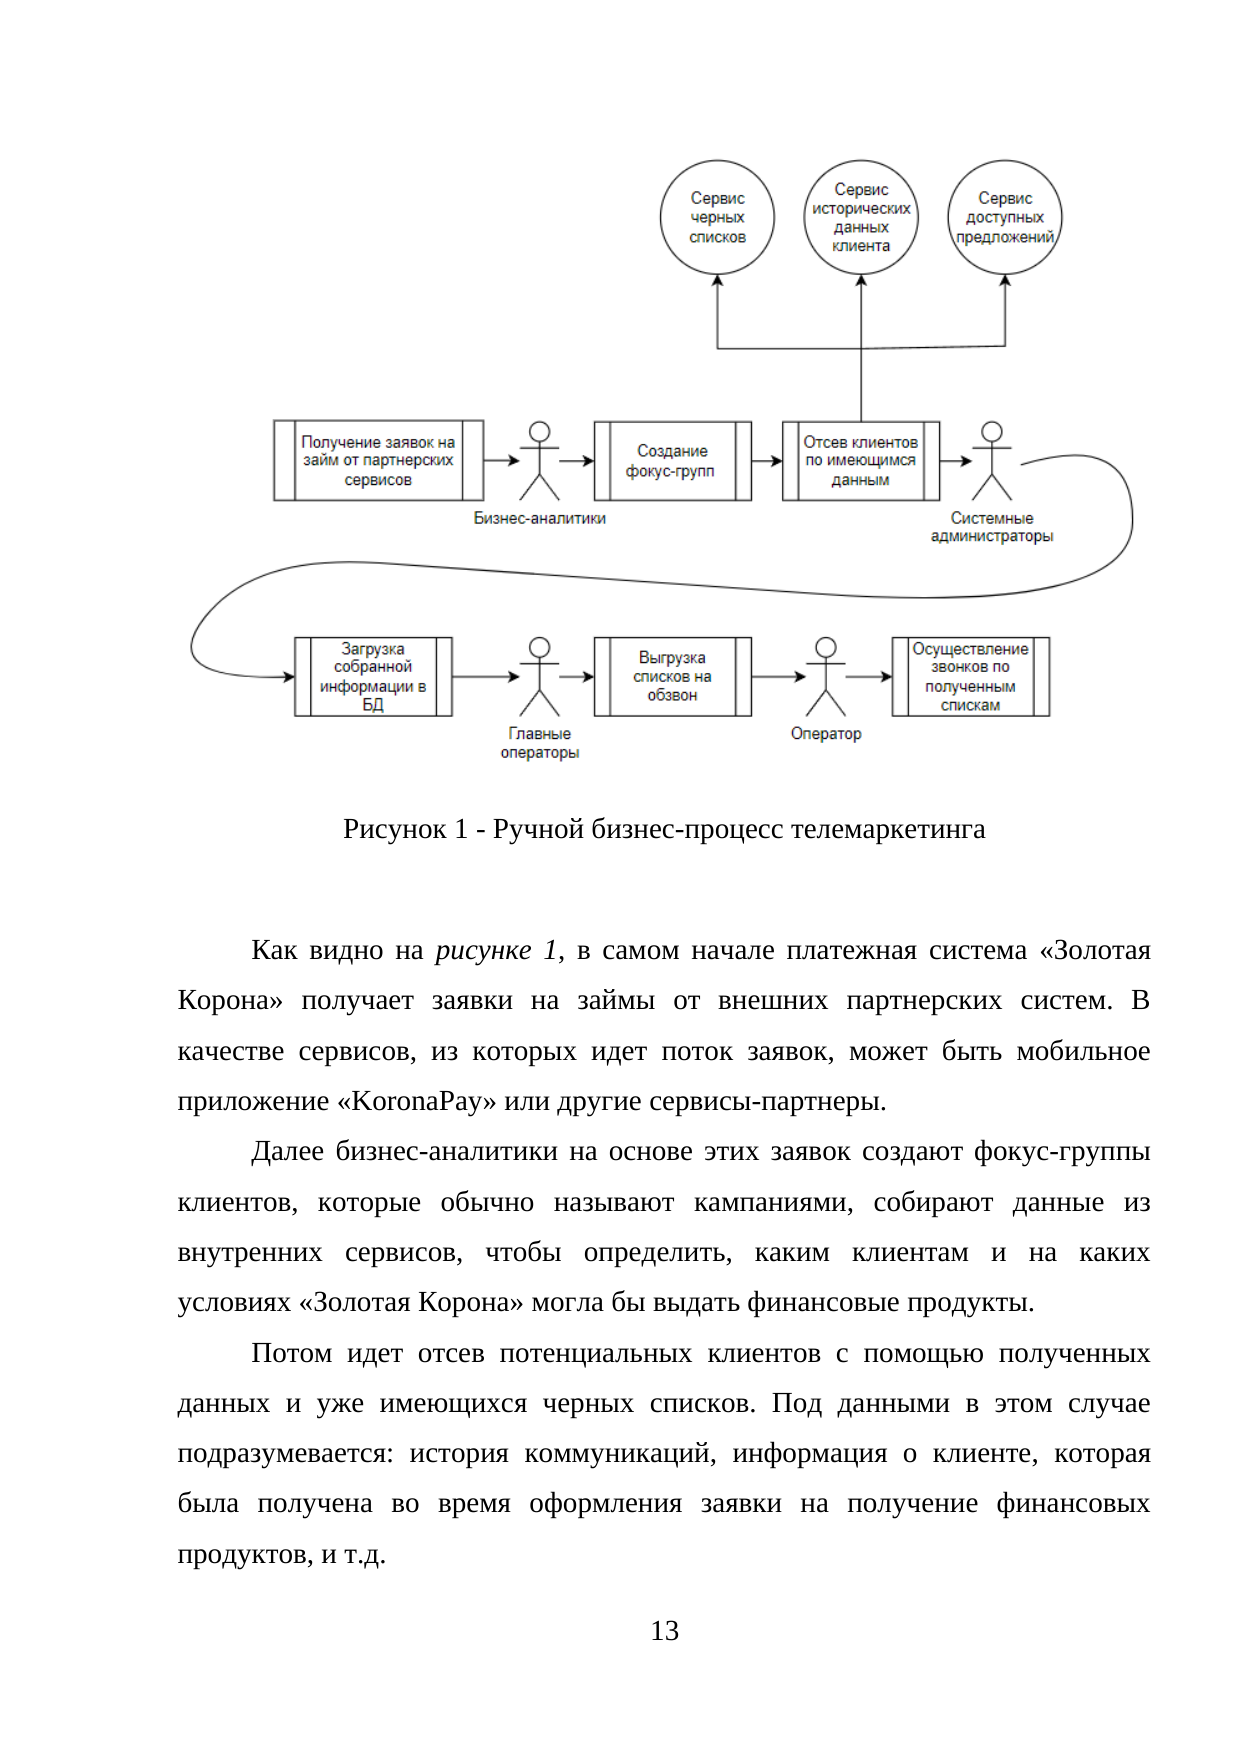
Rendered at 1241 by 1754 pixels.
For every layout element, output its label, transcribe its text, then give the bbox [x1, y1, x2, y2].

text Как видно на рисунке 1, в самом начале платежная система «Золотая Корона» получает заявки на займы от внешних партнерских систем. В качестве сервисов, из которых идет поток заявок, может быть мобильное приложение «KoronaPay» или другие сервисы-партнеры. [177, 932, 1152, 1117]
text Рисунок 1 - Ручной бизнес-процесс телемаркетинга [177, 811, 1152, 844]
text Далее бизнес-аналитики на основе этих заявок создают фокус-группы клиентов, которые обычно называют кампаниями, собирают данные из внутренних сервисов, чтобы определить, каким клиентам и на каких условиях «Золотая Корона» могла бы выдать финансовые продукты. [177, 1133, 1152, 1318]
picture [177, 118, 1152, 794]
text Потом идет отсев потенциальных клиентов с помощью полученных данных и уже имеющихся черных списков. Под данными в этом случае подразумевается: история коммуникаций, информация о клиенте, которая была получена во время оформления заявки на получение финансовых продуктов, и т.д. [177, 1335, 1152, 1569]
